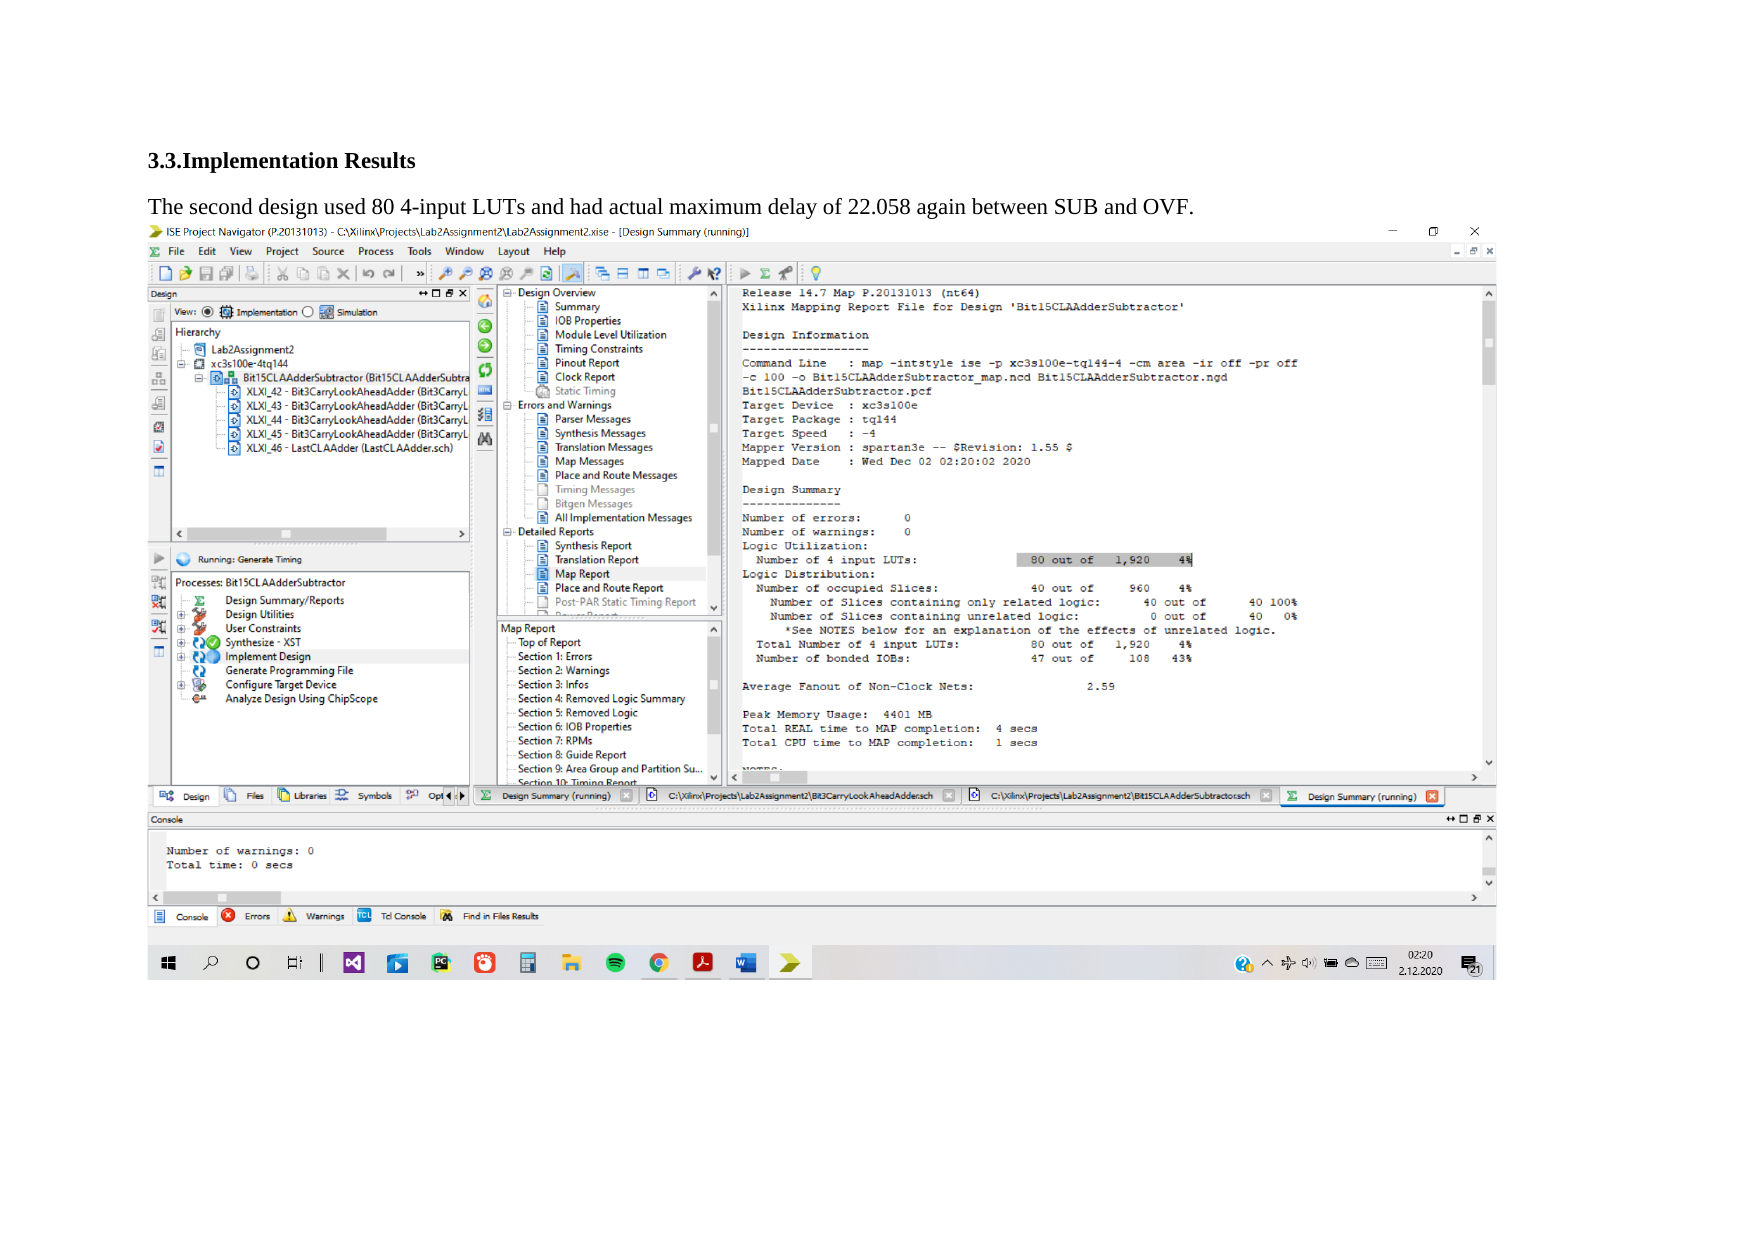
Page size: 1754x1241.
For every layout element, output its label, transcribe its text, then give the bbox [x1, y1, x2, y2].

picture [147, 221, 1497, 980]
text 3.2. Simulation3.3.Implementation Results [148, 148, 1606, 174]
